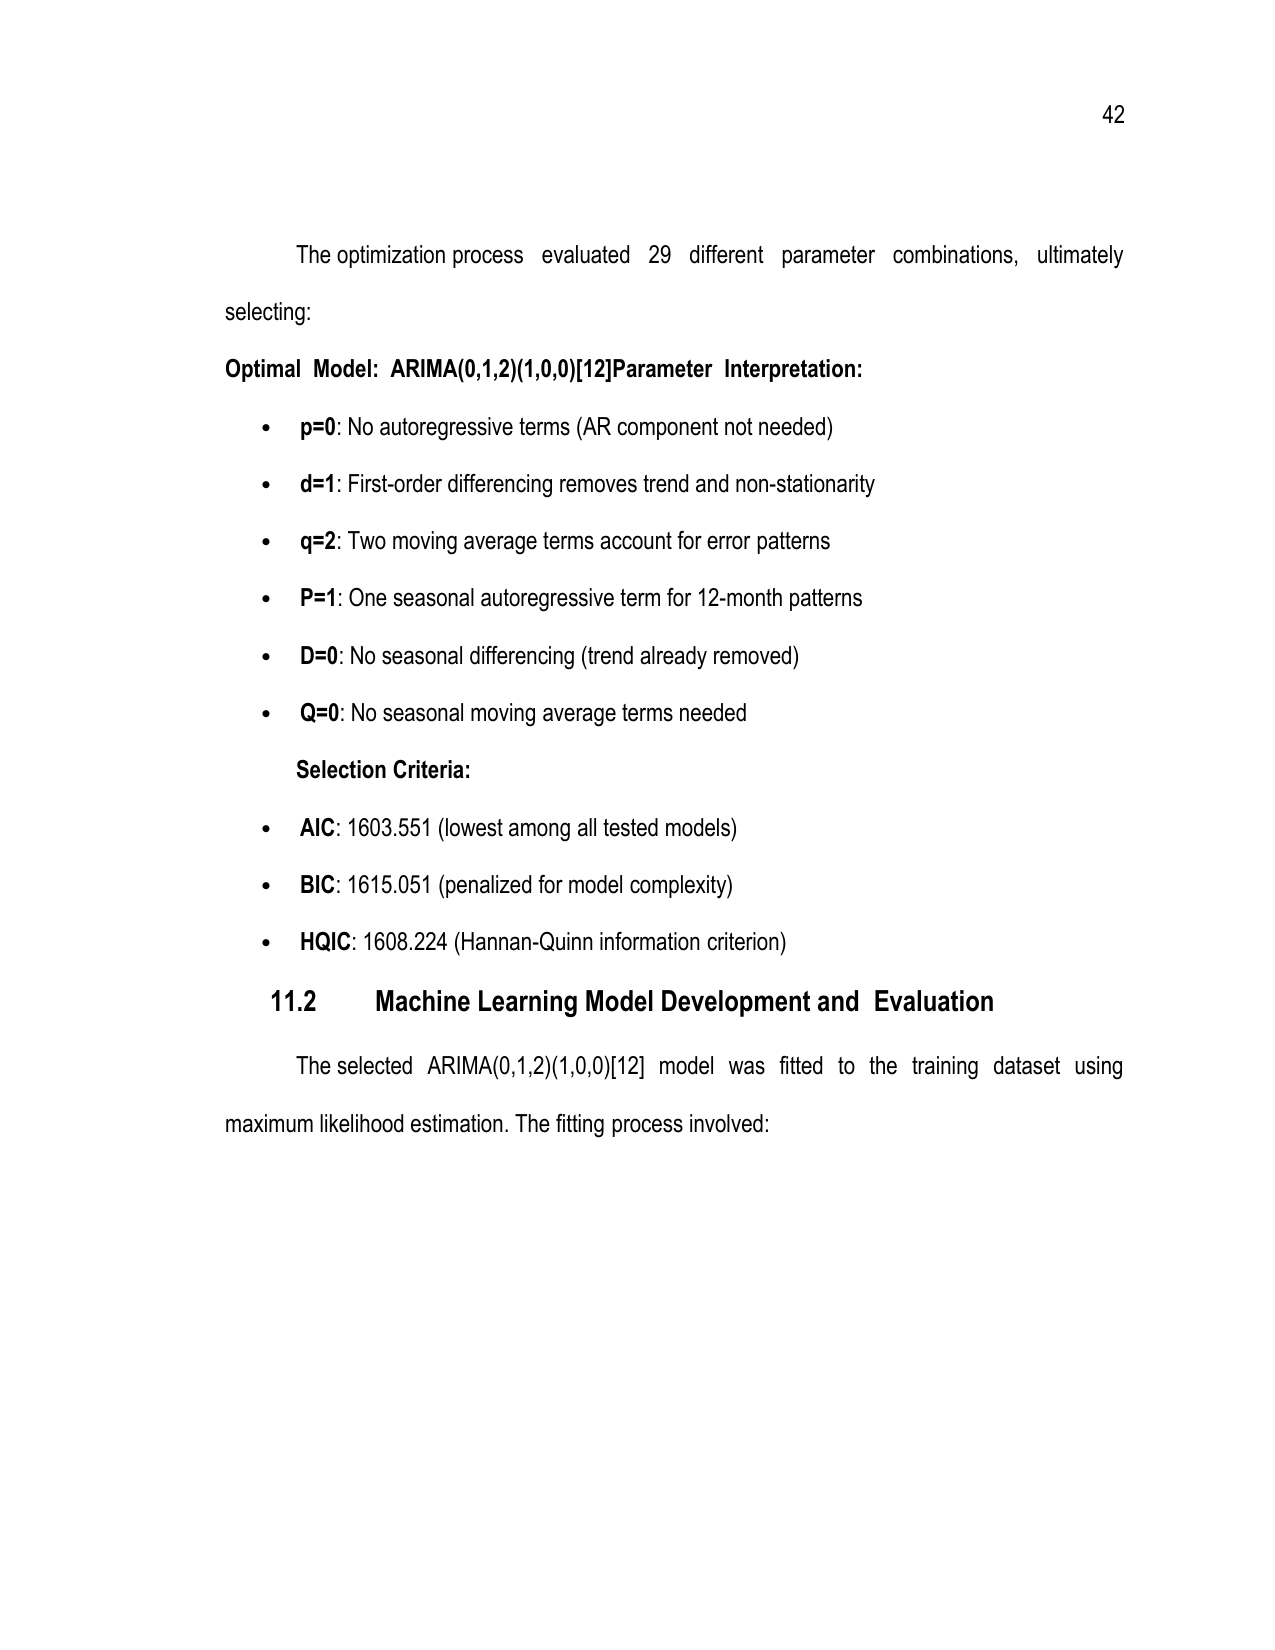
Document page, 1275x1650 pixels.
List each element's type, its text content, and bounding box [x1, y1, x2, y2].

list D=0: No seasonal differencing (trend already removed) [262, 641, 1125, 669]
list HQIC: 1608.224 (Hannan-Quinn information criterion) [262, 927, 1125, 956]
text Selection Criteria: [225, 755, 1125, 784]
list AIC: 1603.551 (lowest among all tested models) [262, 812, 1125, 841]
list p=0: No autoregressive terms (AR component not needed) [262, 411, 1125, 440]
text Optimal Model: ARIMA(0,1,2)(1,0,0)[12]Parameter Interpretation: [225, 354, 1125, 383]
list Q=0: No seasonal moving average terms needed [262, 698, 1125, 727]
list q=2: Two moving average terms account for error patterns [262, 526, 1125, 555]
subtitle Machine Learning Model Development and Evaluation [270, 984, 1125, 1018]
text The optimization process evaluated 29 different parameter combinations, ultimately selecting: [225, 239, 1125, 326]
list BIC: 1615.051 (penalized for model complexity) [262, 870, 1125, 898]
list P=1: One seasonal autoregressive term for 12-month patterns [262, 583, 1125, 612]
text The selected ARIMA(0,1,2)(1,0,0)[12] model was fitted to the training dataset using maximum likelihood estimation. The fitting process involved: [225, 1051, 1125, 1137]
list d=1: First-order differencing removes trend and non-stationarity [262, 469, 1125, 497]
